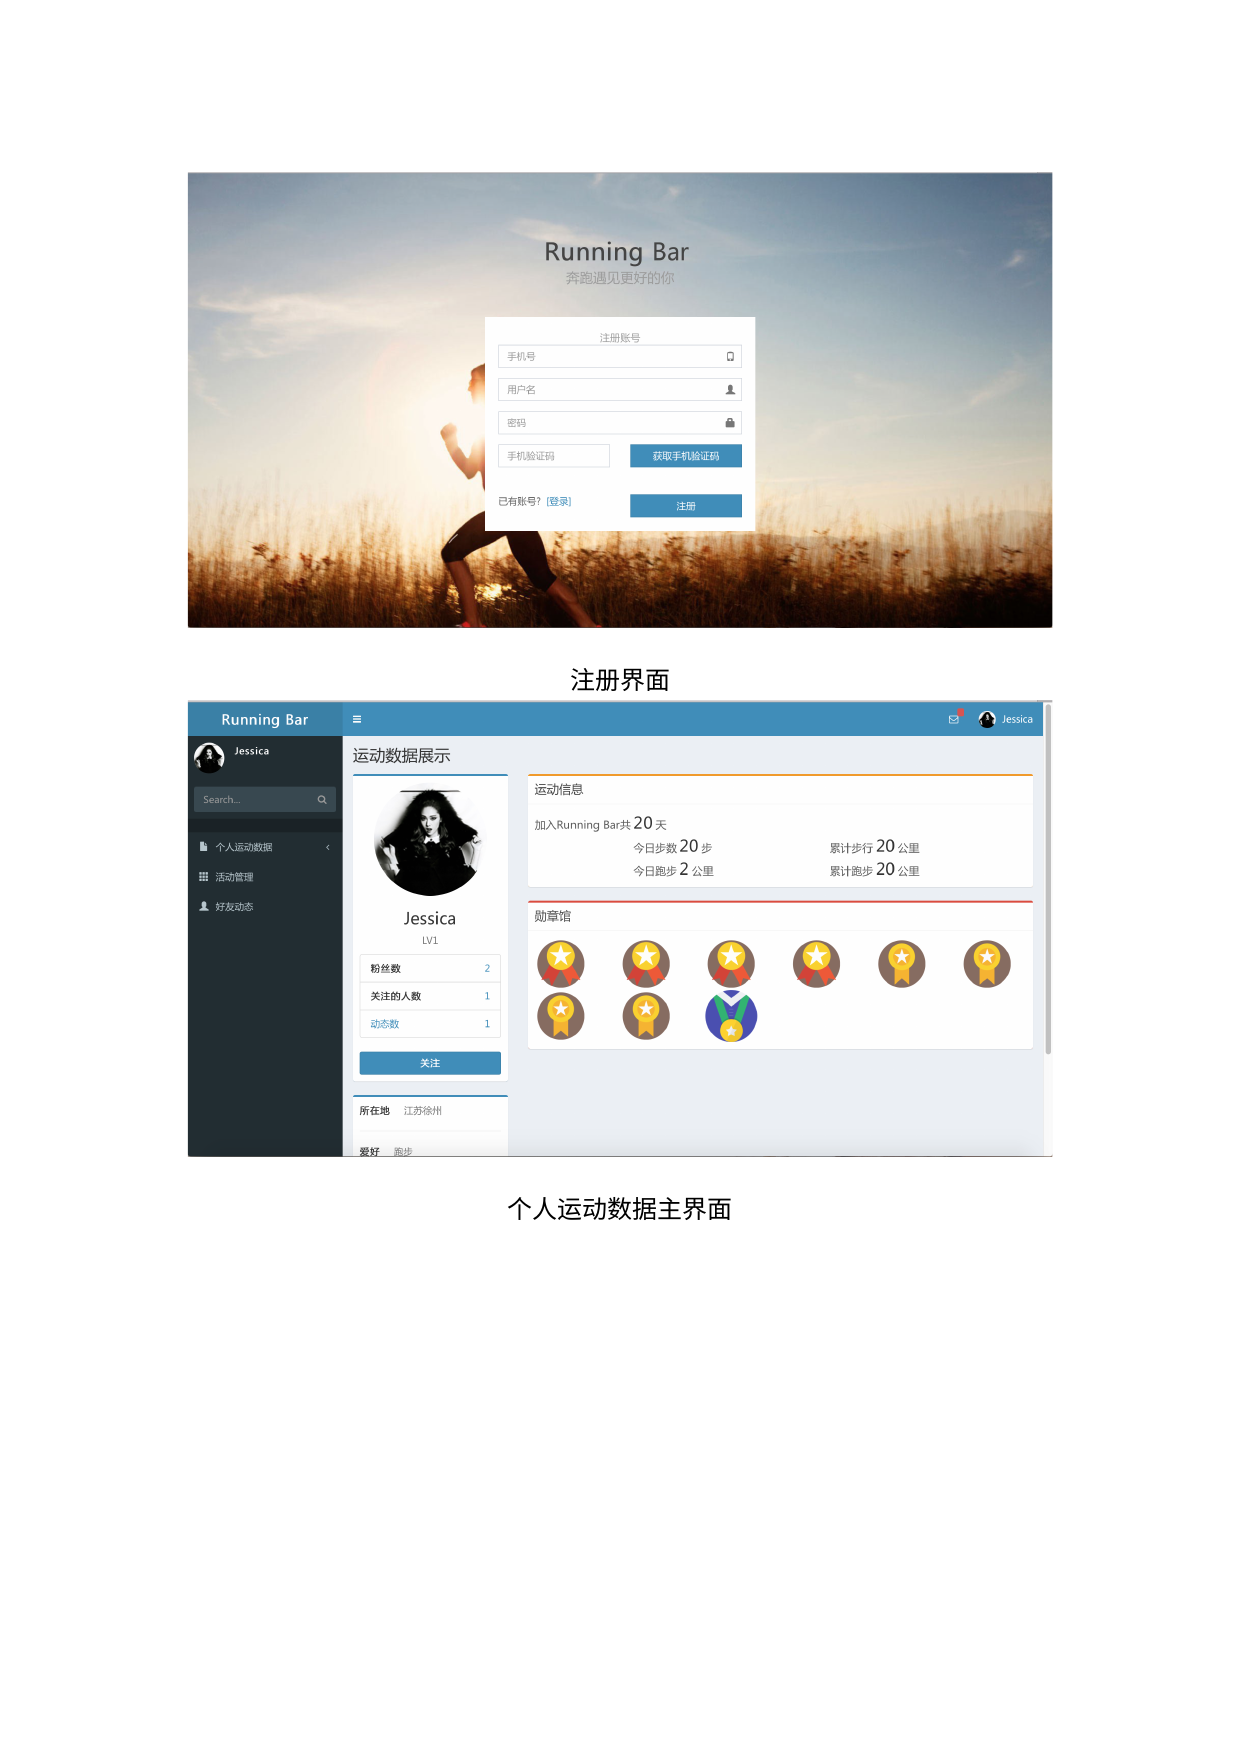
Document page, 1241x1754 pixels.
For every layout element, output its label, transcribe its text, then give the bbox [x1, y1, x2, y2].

text 个人运动数据主界面 [187, 1185, 1053, 1229]
text 注册界面 [187, 657, 1053, 700]
picture [187, 172, 1053, 628]
picture [187, 700, 1053, 1157]
